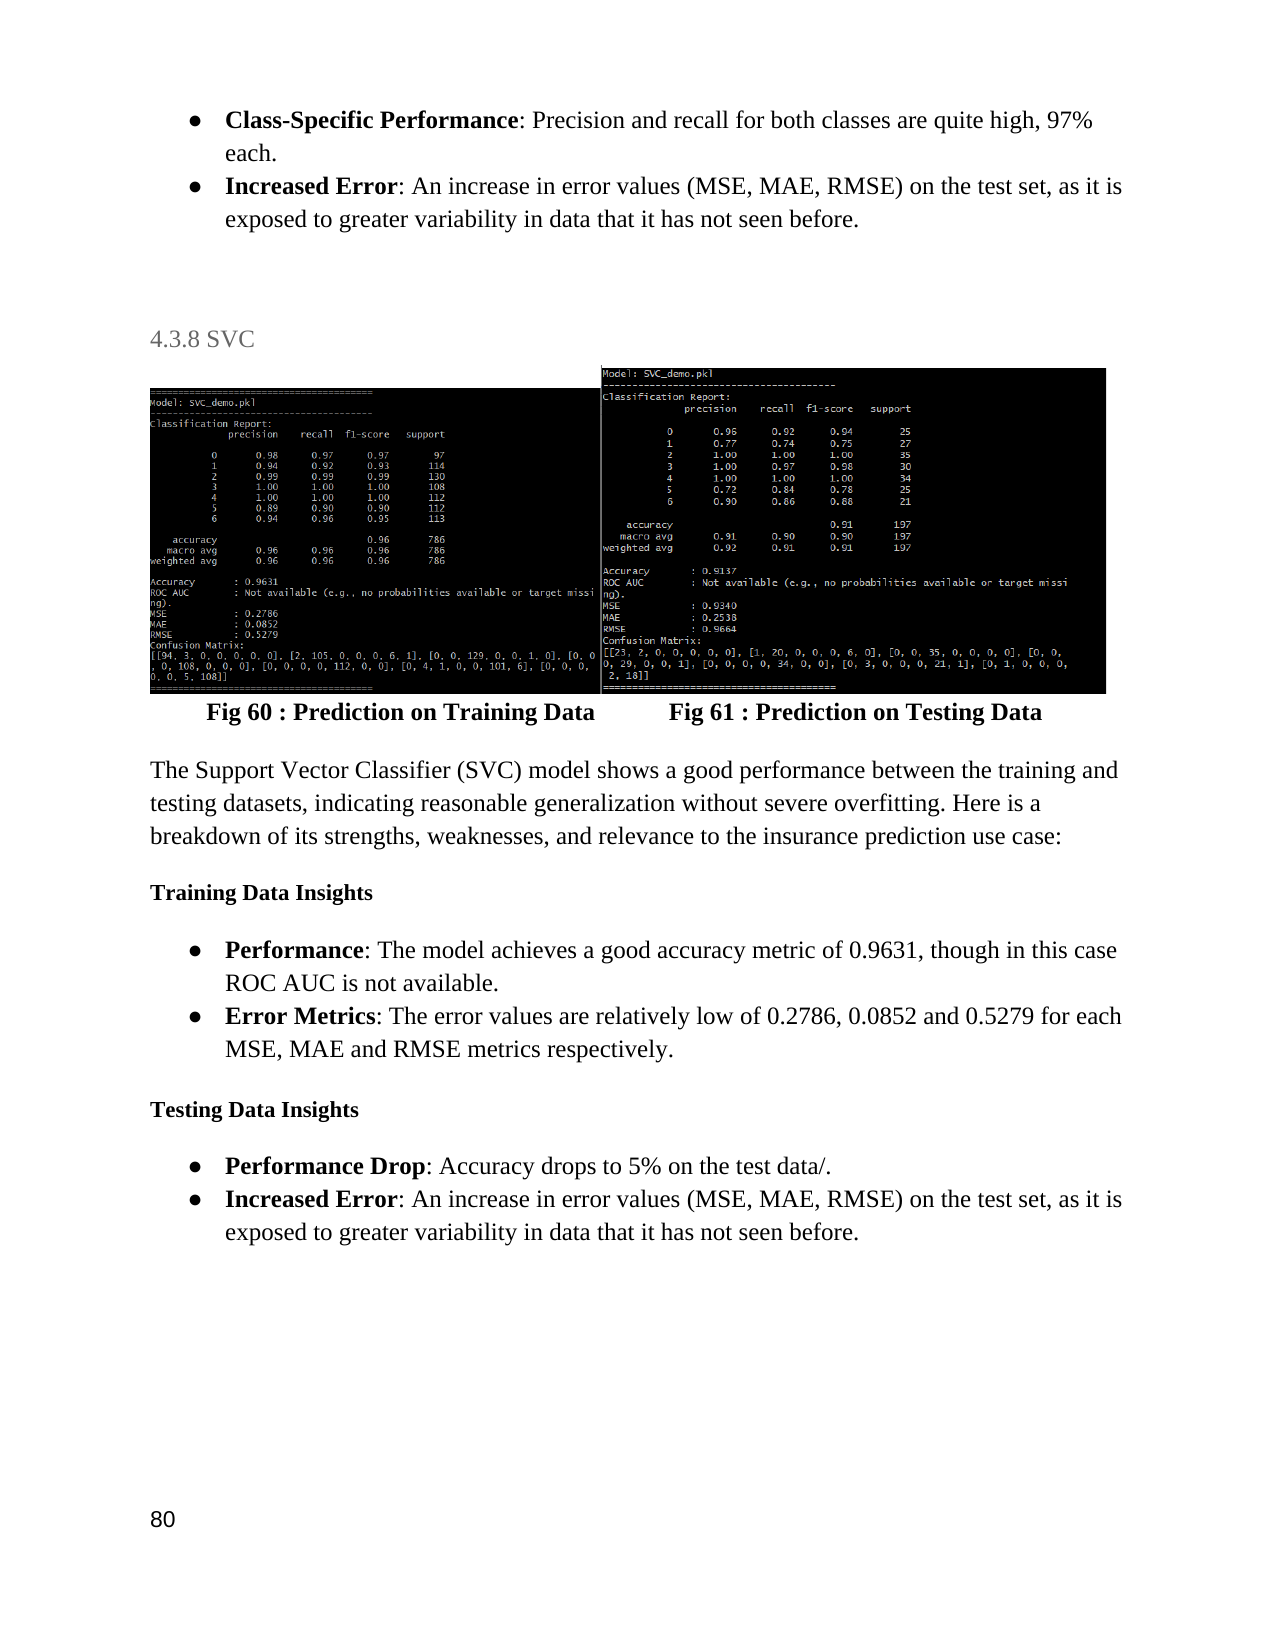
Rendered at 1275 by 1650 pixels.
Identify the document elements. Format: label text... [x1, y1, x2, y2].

list Increased Error: An increase in error values (MSE, MAE, RMSE) on the test set, as it is exposed to greater variability in data that it has not seen before. [187, 171, 1125, 233]
list Class-Specific Performance: Precision and recall for both classes are quite high, 97% each. [187, 105, 1125, 167]
picture [150, 365, 1107, 694]
list Performance Drop: Accuracy drops to 5% on the test data/. [187, 1151, 1125, 1180]
text Testing Data Insights [150, 1096, 1125, 1122]
text The Support Vector Classifier (SVC) model shows a good performance between the training and testing datasets, indicating reasonable generalization without severe overfitting. Here is a breakdown of its strengths, weaknesses, and relevance to the insurance prediction use case: [150, 755, 1125, 850]
subtitle 4.3.8 SVC [150, 324, 1125, 353]
list Error Metrics: The error values are relatively low of 0.2786, 0.0852 and 0.5279 for each MSE, MAE and RMSE metrics respectively. [187, 1001, 1125, 1062]
list Performance: The model achieves a good accuracy metric of 0.9631, though in this case ROC AUC is not available. [187, 935, 1125, 996]
text Training Data Insights [150, 879, 1125, 906]
text Fig 60 : Prediction on Training Data Fig 61 : Prediction on Testing Data [150, 697, 1125, 726]
list Increased Error: An increase in error values (MSE, MAE, RMSE) on the test set, as it is exposed to greater variability in data that it has not seen before. [187, 1184, 1125, 1246]
